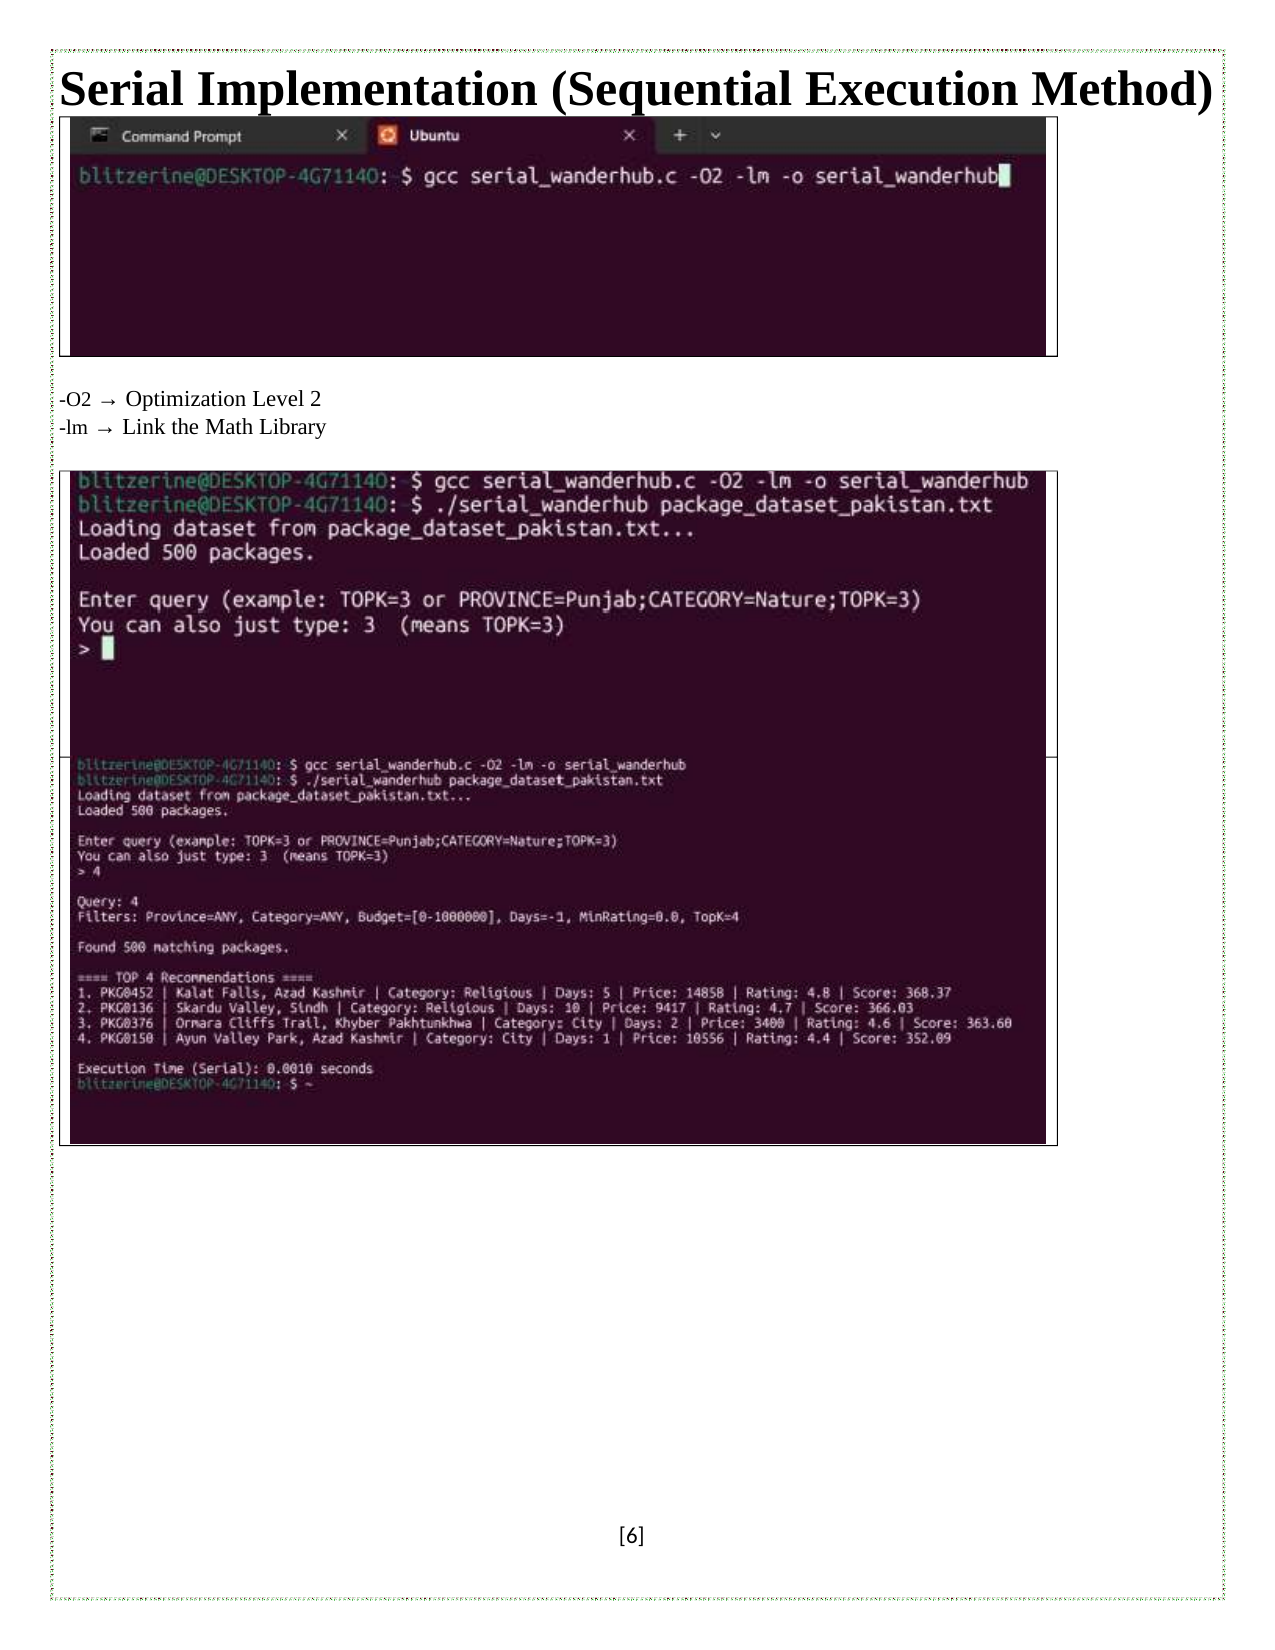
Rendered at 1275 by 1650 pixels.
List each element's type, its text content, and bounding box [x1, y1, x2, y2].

text -O2 → Optimization Level 2 [59, 385, 1275, 411]
text -lm → Link the Math Library [59, 413, 1275, 439]
subtitle Serial Implementation (Sequential Execution Method) [59, 59, 1275, 116]
picture [50, 49, 1226, 1601]
